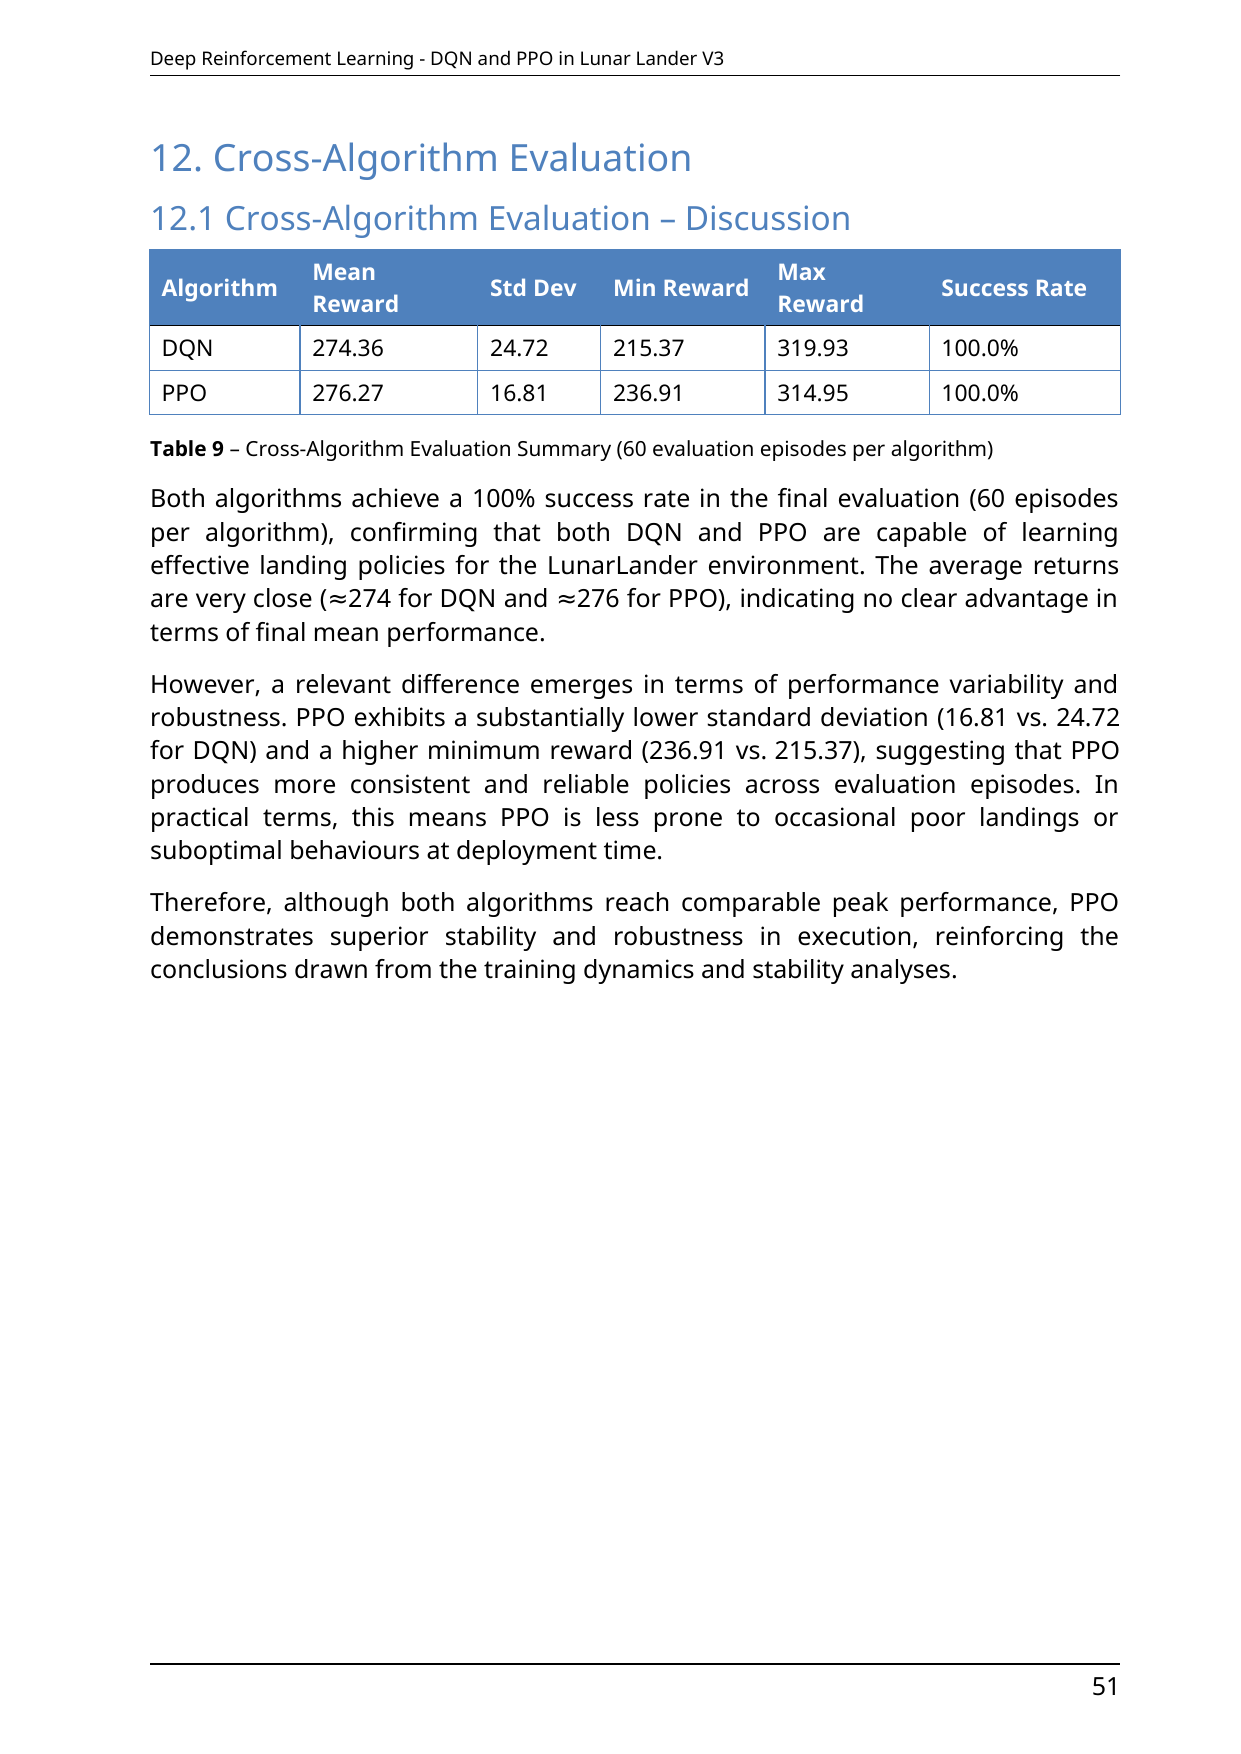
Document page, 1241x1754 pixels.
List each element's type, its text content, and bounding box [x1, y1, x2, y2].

text However, a relevant difference emerges in terms of performance variability and robustness. PPO exhibits a substantially lower standard deviation (16.81 vs. 24.72 for DQN) and a higher minimum reward (236.91 vs. 215.37), suggesting that PPO produces more consistent and reliable policies across evaluation episodes. In practical terms, this means PPO is less prone to occasional poor landings or suboptimal behaviours at deployment time. [150, 666, 1120, 866]
table_cell 274.36 [301, 326, 477, 370]
table_cell 16.81 [478, 371, 600, 414]
table_header Std Dev [478, 250, 600, 325]
subtitle 12. Cross-Algorithm Evaluation [150, 145, 1120, 178]
subtitle 12.1 Cross-Algorithm Evaluation – Discussion [150, 203, 1120, 237]
text Table 9 – Cross-Algorithm Evaluation Summary (60 evaluation episodes per algorithm) [150, 434, 1120, 462]
table_cell PPO [150, 371, 299, 414]
table_cell DQN [150, 326, 299, 370]
table_cell 276.27 [301, 371, 477, 414]
table_cell 314.95 [766, 371, 929, 414]
table_header Max Reward [766, 250, 929, 325]
table_cell 236.91 [601, 371, 764, 414]
table_header Algorithm [150, 250, 299, 325]
table_cell 100.0% [930, 371, 1120, 414]
table_cell 24.72 [478, 326, 600, 370]
table_cell 319.93 [766, 326, 929, 370]
table_cell 215.37 [601, 326, 764, 370]
table_cell 100.0% [930, 326, 1120, 370]
text Both algorithms achieve a 100% success rate in the final evaluation (60 episodes per algorithm), confirming that both DQN and PPO are capable of learning effective landing policies for the LunarLander environment. The average returns are very close (≈274 for DQN and ≈276 for PPO), indicating no clear advantage in terms of final mean performance. [150, 481, 1120, 648]
table_header Mean Reward [301, 250, 477, 325]
table_header Min Reward [601, 250, 764, 325]
table_header Success Rate [930, 250, 1120, 325]
text Therefore, although both algorithms reach comparable peak performance, PPO demonstrates superior stability and robustness in execution, reinforcing the conclusions drawn from the training dynamics and stability analyses. [150, 885, 1120, 985]
